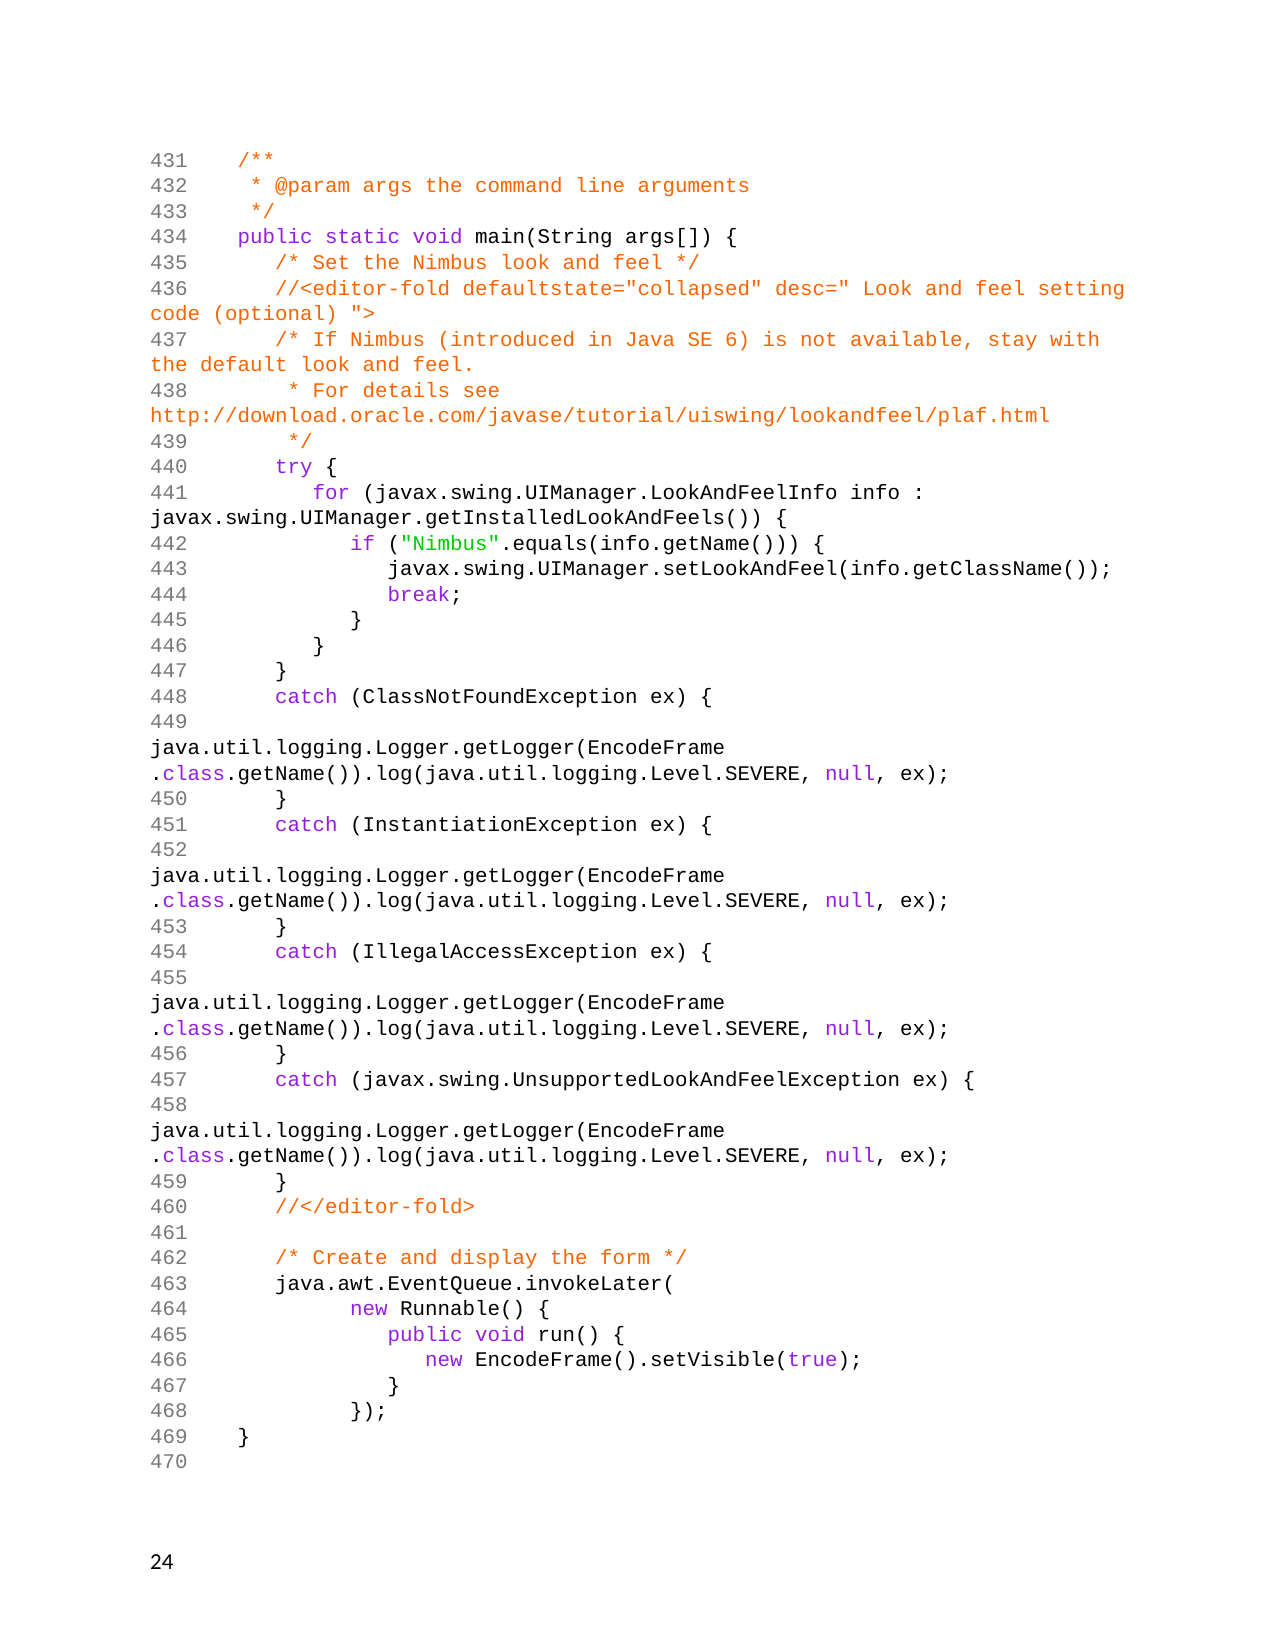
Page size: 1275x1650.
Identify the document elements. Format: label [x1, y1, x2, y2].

text [150, 150, 1125, 1475]
